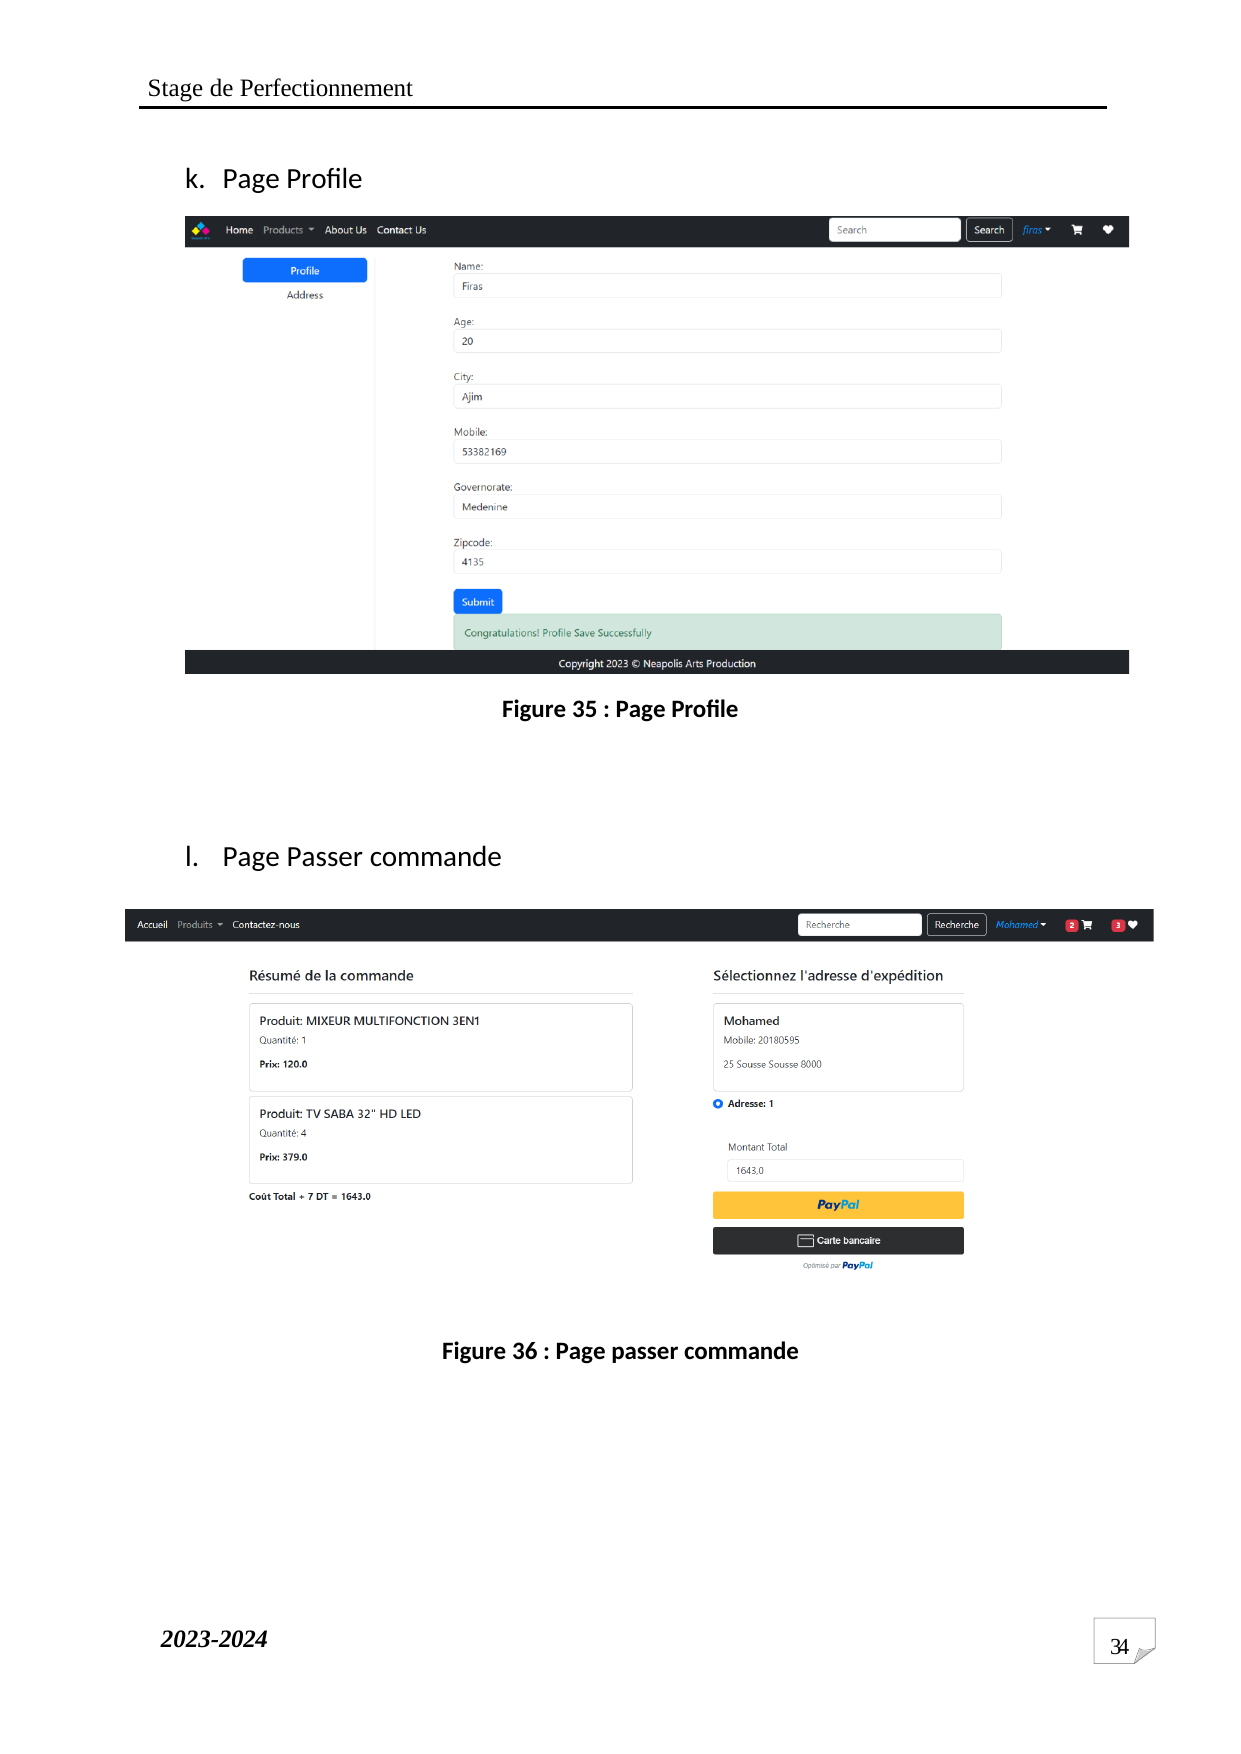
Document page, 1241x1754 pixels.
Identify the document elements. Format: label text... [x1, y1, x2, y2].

subtitle Page Passer commande [185, 838, 1234, 873]
picture [1136, 1649, 1156, 1664]
picture [125, 909, 1154, 1316]
subtitle Page Profile [185, 161, 1234, 196]
picture [1134, 1648, 1138, 1659]
subtitle Figure 36 : Page passer commande [125, 1335, 1116, 1366]
picture [185, 216, 1130, 674]
picture [1136, 1650, 1150, 1661]
